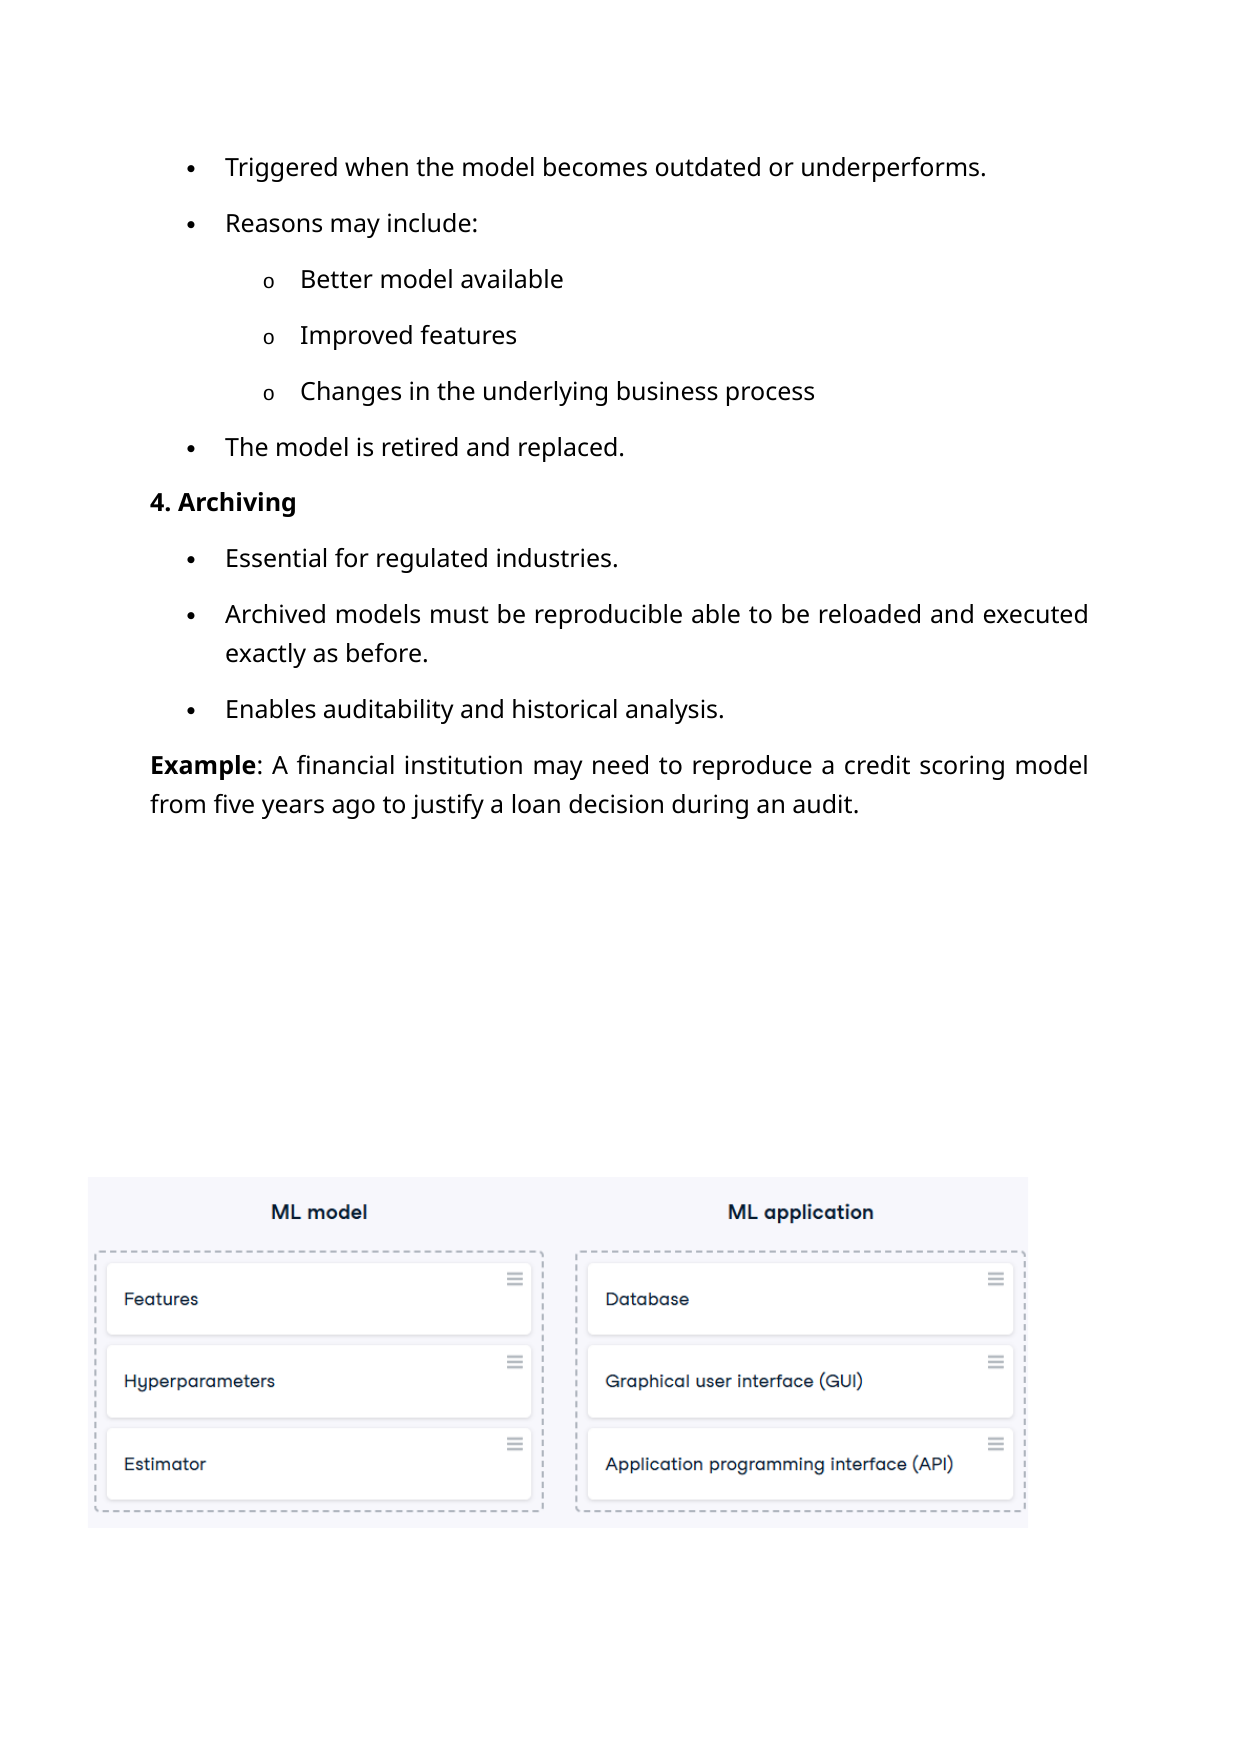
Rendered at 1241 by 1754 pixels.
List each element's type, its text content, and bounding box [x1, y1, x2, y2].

list Changes in the underlying business process [262, 373, 1090, 407]
list Improved features [262, 317, 1090, 352]
list The model is retired and replaced. [187, 429, 1090, 463]
list Reasons may include: [187, 206, 1090, 240]
picture [87, 1177, 1029, 1528]
list Enables auditability and historical analysis. [187, 692, 1090, 726]
text 4. Archiving [150, 485, 1090, 519]
list Archived models must be reproducible able to be reloaded and executed exactly as before. [187, 597, 1090, 670]
list Essential for regulated industries. [187, 541, 1090, 575]
text Example: A financial institution may need to reproduce a credit scoring model from five years ago to justify a loan decision during an audit. [150, 747, 1090, 821]
list Better model available [262, 262, 1090, 296]
list Triggered when the model becomes outdated or underperforms. [187, 150, 1090, 184]
